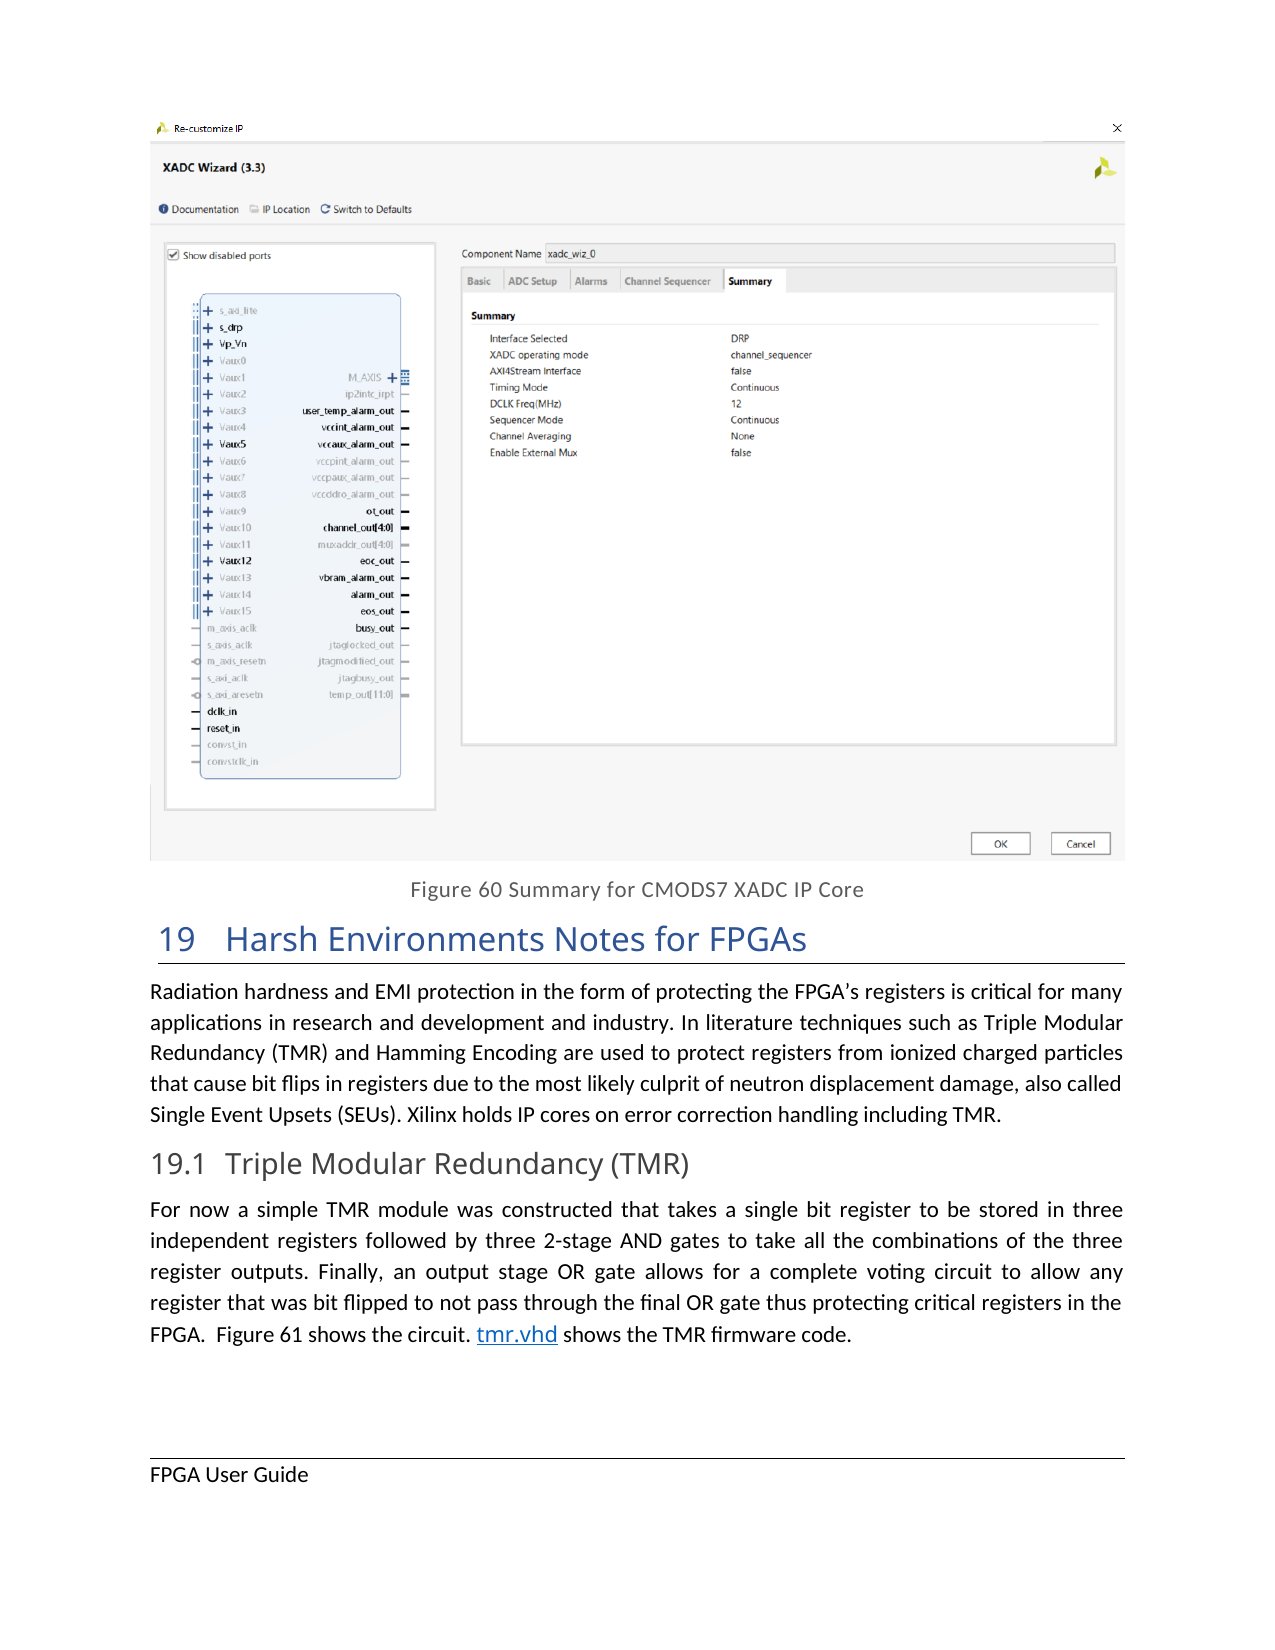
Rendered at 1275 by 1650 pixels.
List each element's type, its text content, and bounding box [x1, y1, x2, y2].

text For now a simple TMR module was constructed that takes a single bit register to be stored in three independent registers followed by three 2-stage AND gates to take all the combinations of the three register outputs. Finally, an output stage OR gate allows for a complete voting circuit to allow any register that was bit flipped to not pass through the final OR gate thus protecting critical registers in the FPGA. Figure 61 shows the circuit. tmr.vhd shows the TMR firmware code. [150, 1195, 1125, 1348]
subtitle Triple Modular Redundancy (TMR) [150, 1143, 1125, 1183]
picture [150, 118, 1125, 861]
subtitle Harsh Environments Notes for FPGAs [157, 916, 1125, 964]
text Radiation hardness and EMI protection in the form of protecting the FPGA’s registers is critical for many applications in research and development and industry. In literature techniques such as Triple Modular Redundancy (TMR) and Hamming Encoding are used to protect registers from ionized charged particles that cause bit flips in registers due to the most likely culprit of neutron displacement damage, also called Single Event Upsets (SEUs). Xilinx holds IP cores on error correction handling including TMR. [150, 977, 1125, 1128]
